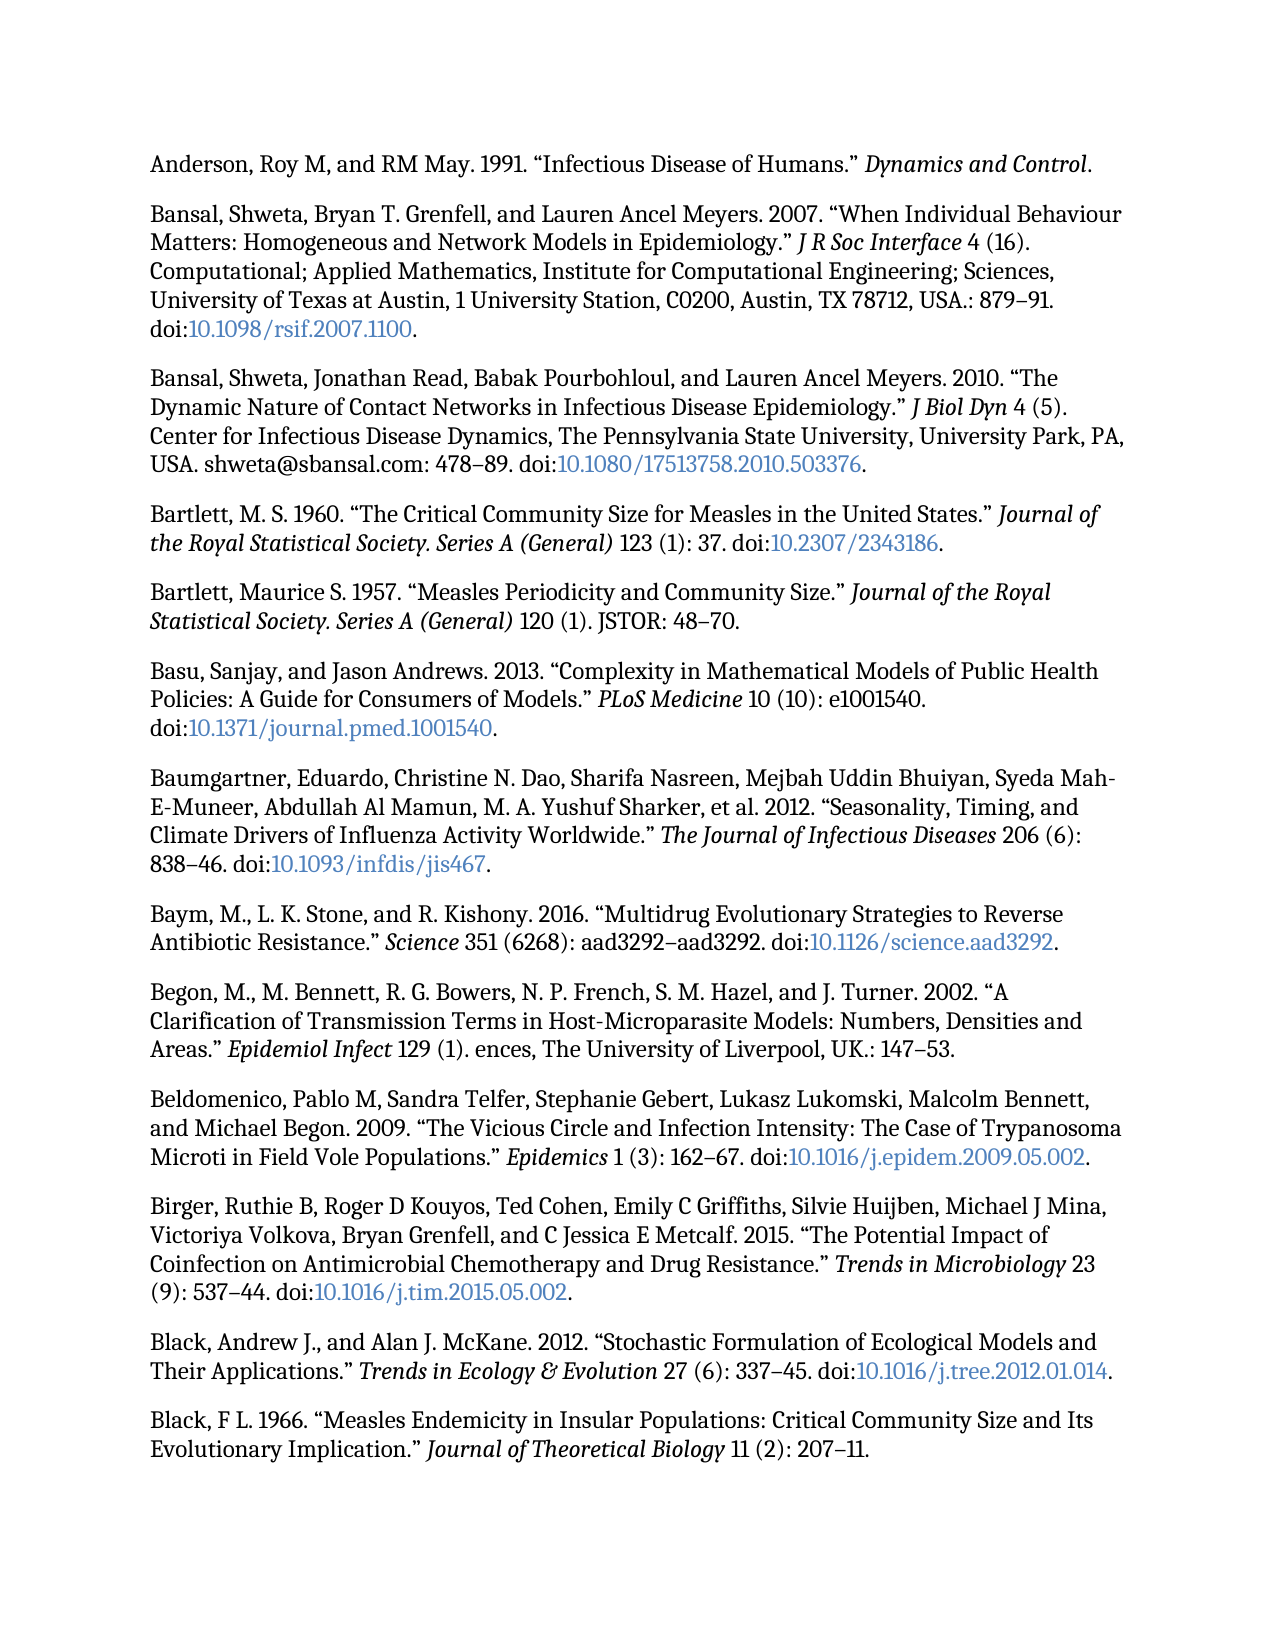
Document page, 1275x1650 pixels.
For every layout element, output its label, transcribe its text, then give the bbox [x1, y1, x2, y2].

text Anderson, Roy M, and RM May. 1991. “Infectious Disease of Humans.” Dynamics and Control. [150, 150, 1125, 179]
text Birger, Ruthie B, Roger D Kouyos, Ted Cohen, Emily C Griffiths, Silvie Huijben, Michael J Mina, Victoriya Volkova, Bryan Grenfell, and C Jessica E Metcalf. 2015. “The Potential Impact of Coinfection on Antimicrobial Chemotherapy and Drug Resistance.” Trends in Microbiology 23 (9): 537–44. doi:10.1016/j.tim.2015.05.002. [150, 1192, 1125, 1307]
text Bartlett, M. S. 1960. “The Critical Community Size for Measles in the United States.” Journal of the Royal Statistical Society. Series A (General) 123 (1): 37. doi:10.2307/2343186. [150, 500, 1125, 557]
text Baumgartner, Eduardo, Christine N. Dao, Sharifa Nasreen, Mejbah Uddin Bhuiyan, Syeda Mah-E-Muneer, Abdullah Al Mamun, M. A. Yushuf Sharker, et al. 2012. “Seasonality, Timing, and Climate Drivers of Influenza Activity Worldwide.” The Journal of Infectious Diseases 206 (6): 838–46. doi:10.1093/infdis/jis467. [150, 764, 1125, 879]
text Bartlett, Maurice S. 1957. “Measles Periodicity and Community Size.” Journal of the Royal Statistical Society. Series A (General) 120 (1). JSTOR: 48–70. [150, 578, 1125, 636]
text Beldomenico, Pablo M, Sandra Telfer, Stephanie Gebert, Lukasz Lukomski, Malcolm Bennett, and Michael Begon. 2009. “The Vicious Circle and Infection Intensity: The Case of Trypanosoma Microti in Field Vole Populations.” Epidemics 1 (3): 162–67. doi:10.1016/j.epidem.2009.05.002. [150, 1085, 1125, 1171]
text Black, Andrew J., and Alan J. McKane. 2012. “Stochastic Formulation of Ecological Models and Their Applications.” Trends in Ecology & Evolution 27 (6): 337–45. doi:10.1016/j.tree.2012.01.014. [150, 1328, 1125, 1385]
text Bansal, Shweta, Jonathan Read, Babak Pourbohloul, and Lauren Ancel Meyers. 2010. “The Dynamic Nature of Contact Networks in Infectious Disease Epidemiology.” J Biol Dyn 4 (5). Center for Infectious Disease Dynamics, The Pennsylvania State University, University Park, PA, USA. shweta@sbansal.com: 478–89. doi:10.1080/17513758.2010.503376. [150, 364, 1125, 479]
text Baym, M., L. K. Stone, and R. Kishony. 2016. “Multidrug Evolutionary Strategies to Reverse Antibiotic Resistance.” Science 351 (6268): aad3292–aad3292. doi:10.1126/science.aad3292. [150, 899, 1125, 957]
text Black, F L. 1966. “Measles Endemicity in Insular Populations: Critical Community Size and Its Evolutionary Implication.” Journal of Theoretical Biology 11 (2): 207–11. [150, 1406, 1125, 1464]
text Basu, Sanjay, and Jason Andrews. 2013. “Complexity in Mathematical Models of Public Health Policies: A Guide for Consumers of Models.” PLoS Medicine 10 (10): e1001540. doi:10.1371/journal.pmed.1001540. [150, 657, 1125, 743]
text Bansal, Shweta, Bryan T. Grenfell, and Lauren Ancel Meyers. 2007. “When Individual Behaviour Matters: Homogeneous and Network Models in Epidemiology.” J R Soc Interface 4 (16). Computational; Applied Mathematics, Institute for Computational Engineering; Sciences, University of Texas at Austin, 1 University Station, C0200, Austin, TX 78712, USA.: 879–91. doi:10.1098/rsif.2007.1100. [150, 199, 1125, 343]
text Begon, M., M. Bennett, R. G. Bowers, N. P. French, S. M. Hazel, and J. Turner. 2002. “A Clarification of Transmission Terms in Host-Microparasite Models: Numbers, Densities and Areas.” Epidemiol Infect 129 (1). ences, The University of Liverpool, UK.: 147–53. [150, 978, 1125, 1064]
